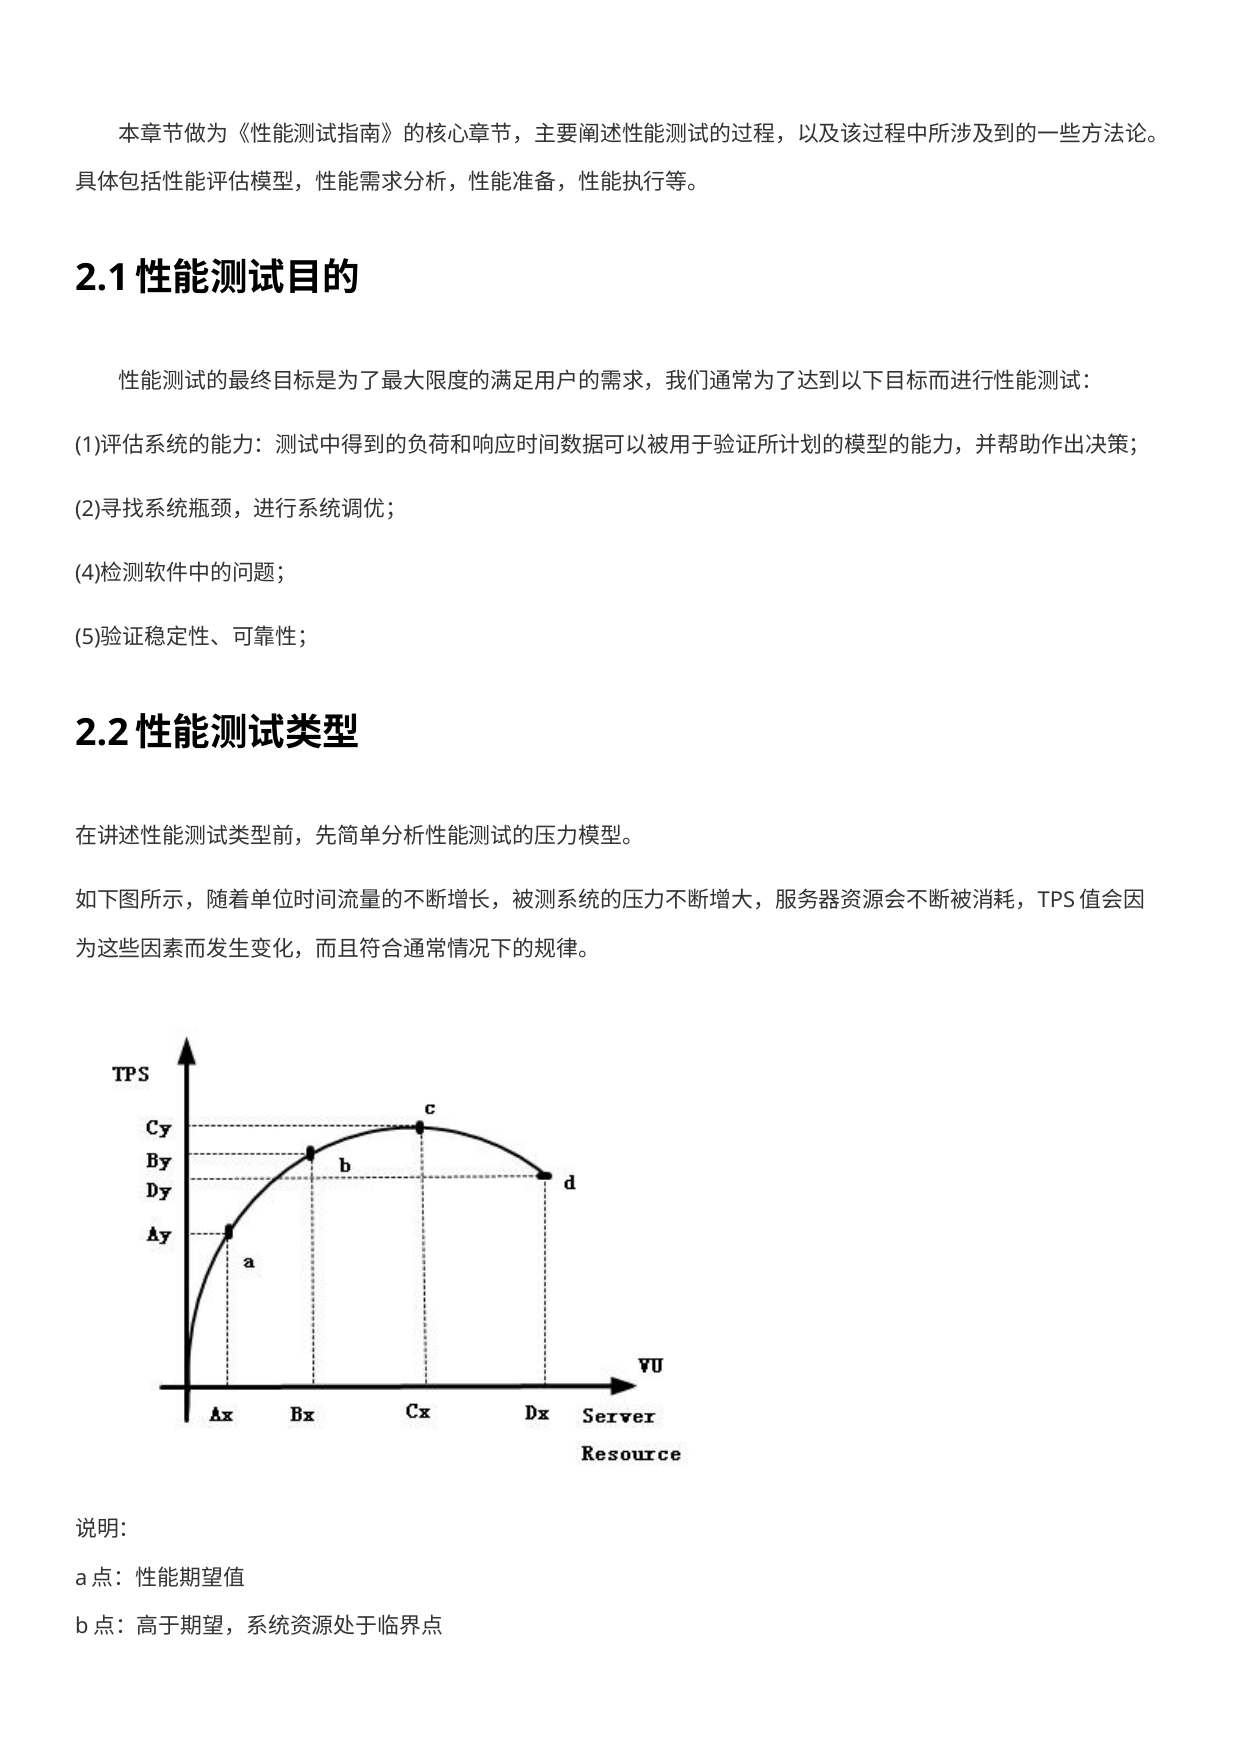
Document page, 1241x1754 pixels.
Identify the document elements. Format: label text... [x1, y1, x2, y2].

text (4)检测软件中的问题； [75, 555, 1165, 587]
text (2)寻找系统瓶颈，进行系统调优； [75, 491, 1165, 523]
text 在讲述性能测试类型前，先简单分析性能测试的压力模型。 [75, 817, 1165, 850]
picture [75, 1003, 701, 1473]
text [75, 1511, 1165, 1641]
text (5)验证稳定性、可靠性； [75, 619, 1165, 651]
text 本章节做为《性能测试指南》的核心章节，主要阐述性能测试的过程，以及该过程中所涉及到的一些方法论。具体包括性能评估模型，性能需求分析，性能准备，性能执行等。 [75, 115, 1165, 196]
text 如下图所示，随着单位时间流量的不断增长，被测系统的压力不断增大，服务器资源会不断被消耗，TPS值会因为这些因素而发生变化，而且符合通常情况下的规律。 [75, 881, 1165, 963]
text 性能测试的最终目标是为了最大限度的满足用户的需求，我们通常为了达到以下目标而进行性能测试： [75, 363, 1165, 395]
text (1)评估系统的能力：测试中得到的负荷和响应时间数据可以被用于验证所计划的模型的能力，并帮助作出决策； [75, 427, 1165, 459]
subtitle 性能测试目的 [75, 241, 1165, 306]
subtitle 性能测试类型 [75, 696, 1165, 761]
